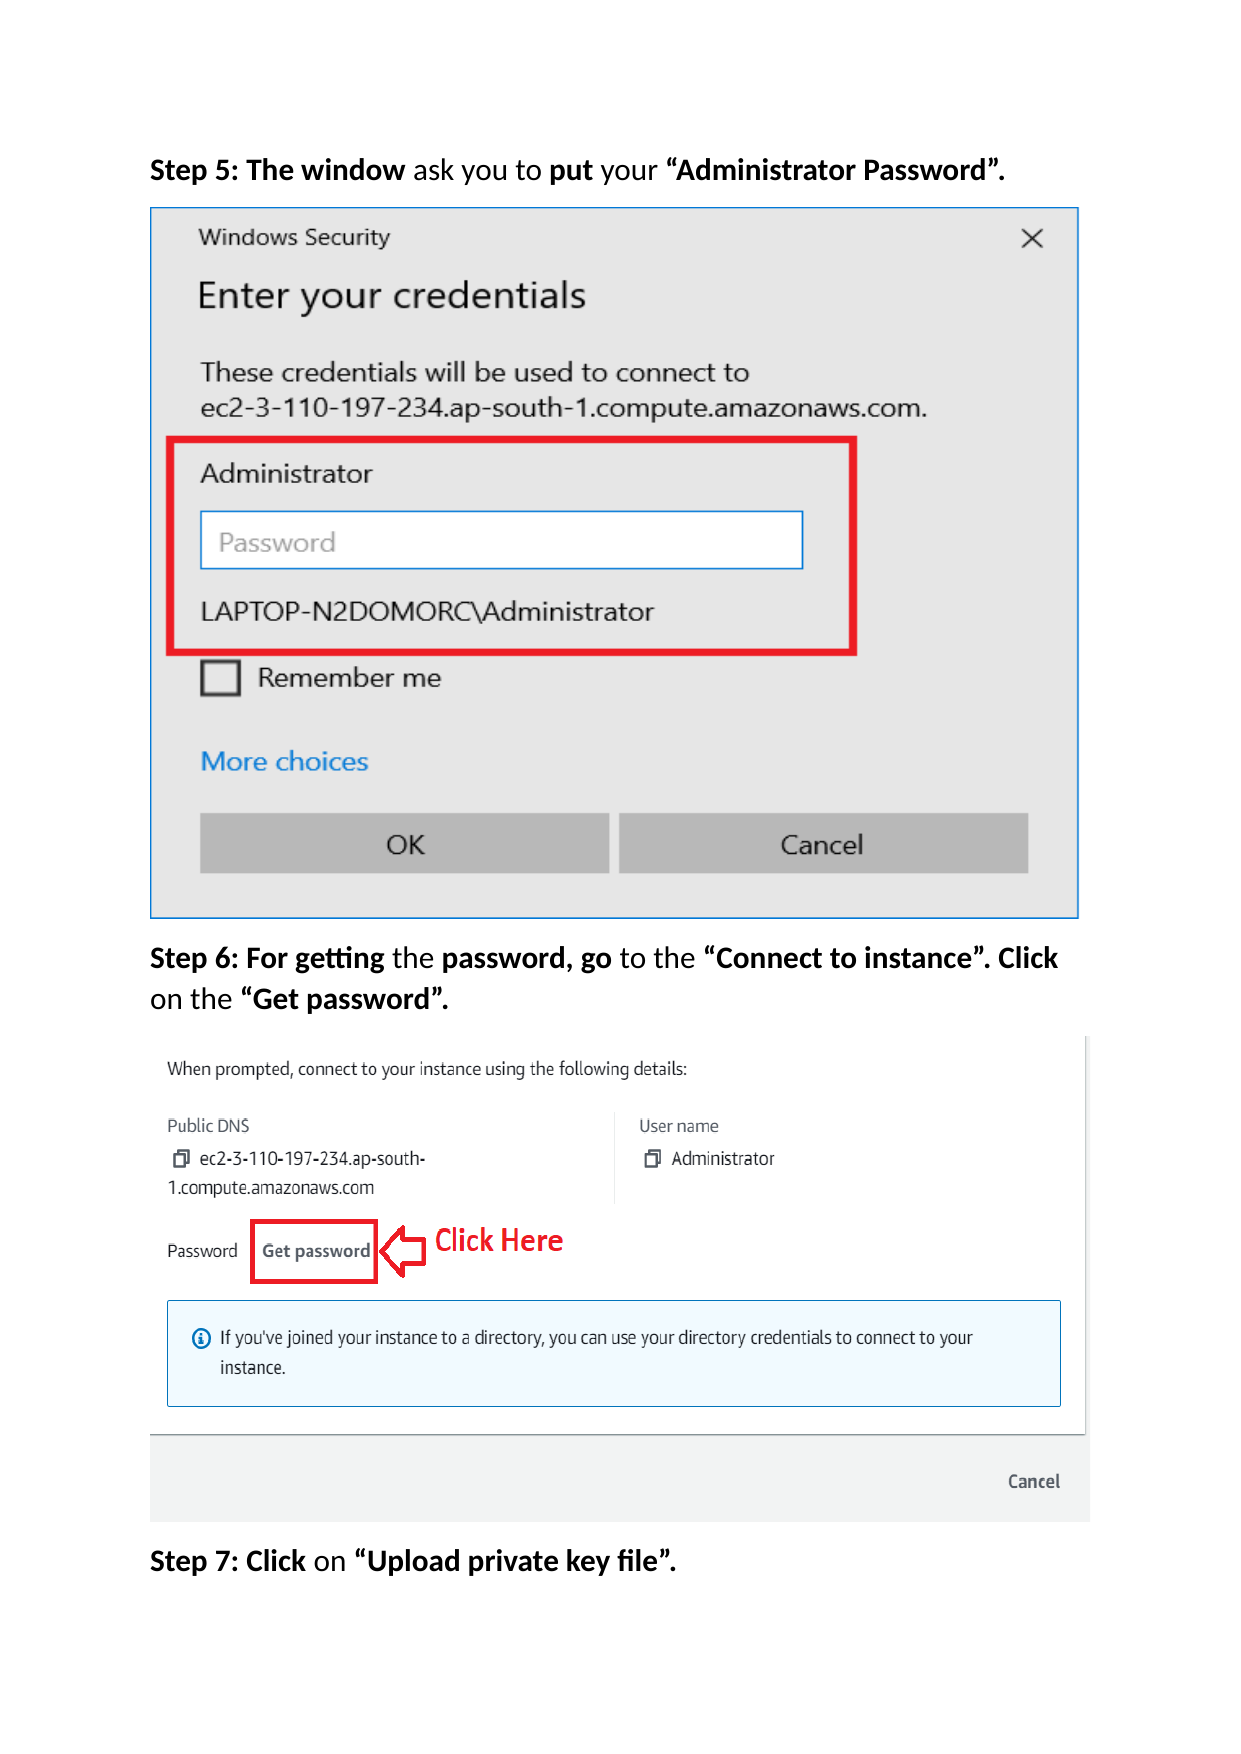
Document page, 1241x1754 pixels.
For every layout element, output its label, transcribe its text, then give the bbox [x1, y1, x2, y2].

text Step 7: Click on “Upload private key file”. [150, 1541, 1090, 1579]
text Step 6: For getting the password, go to the “Connect to instance”. Click on the “Get password”. [150, 938, 1090, 1017]
picture [150, 207, 1128, 919]
picture [150, 1036, 1091, 1522]
text Step 5: The window ask you to put your “Administrator Password”. [150, 150, 1090, 188]
